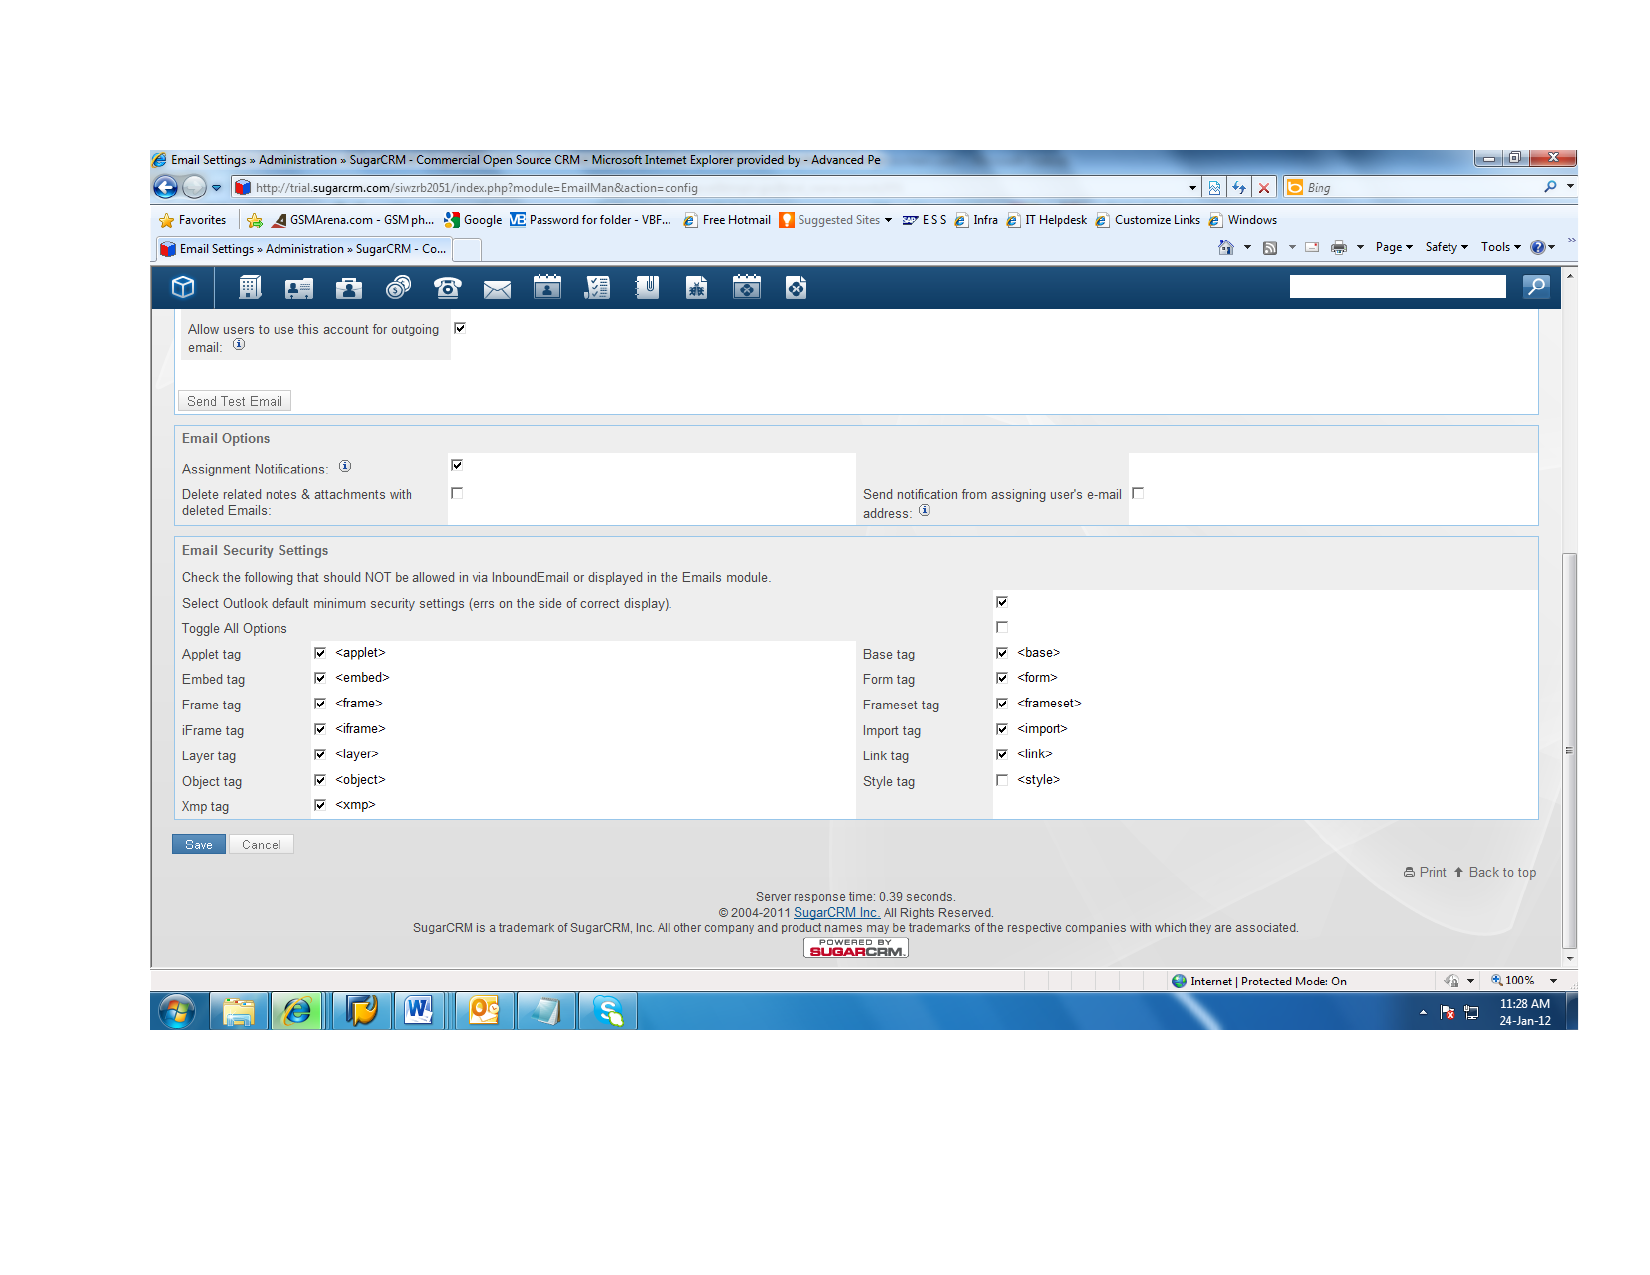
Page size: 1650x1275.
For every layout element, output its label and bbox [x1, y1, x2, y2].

picture [150, 150, 1579, 1030]
